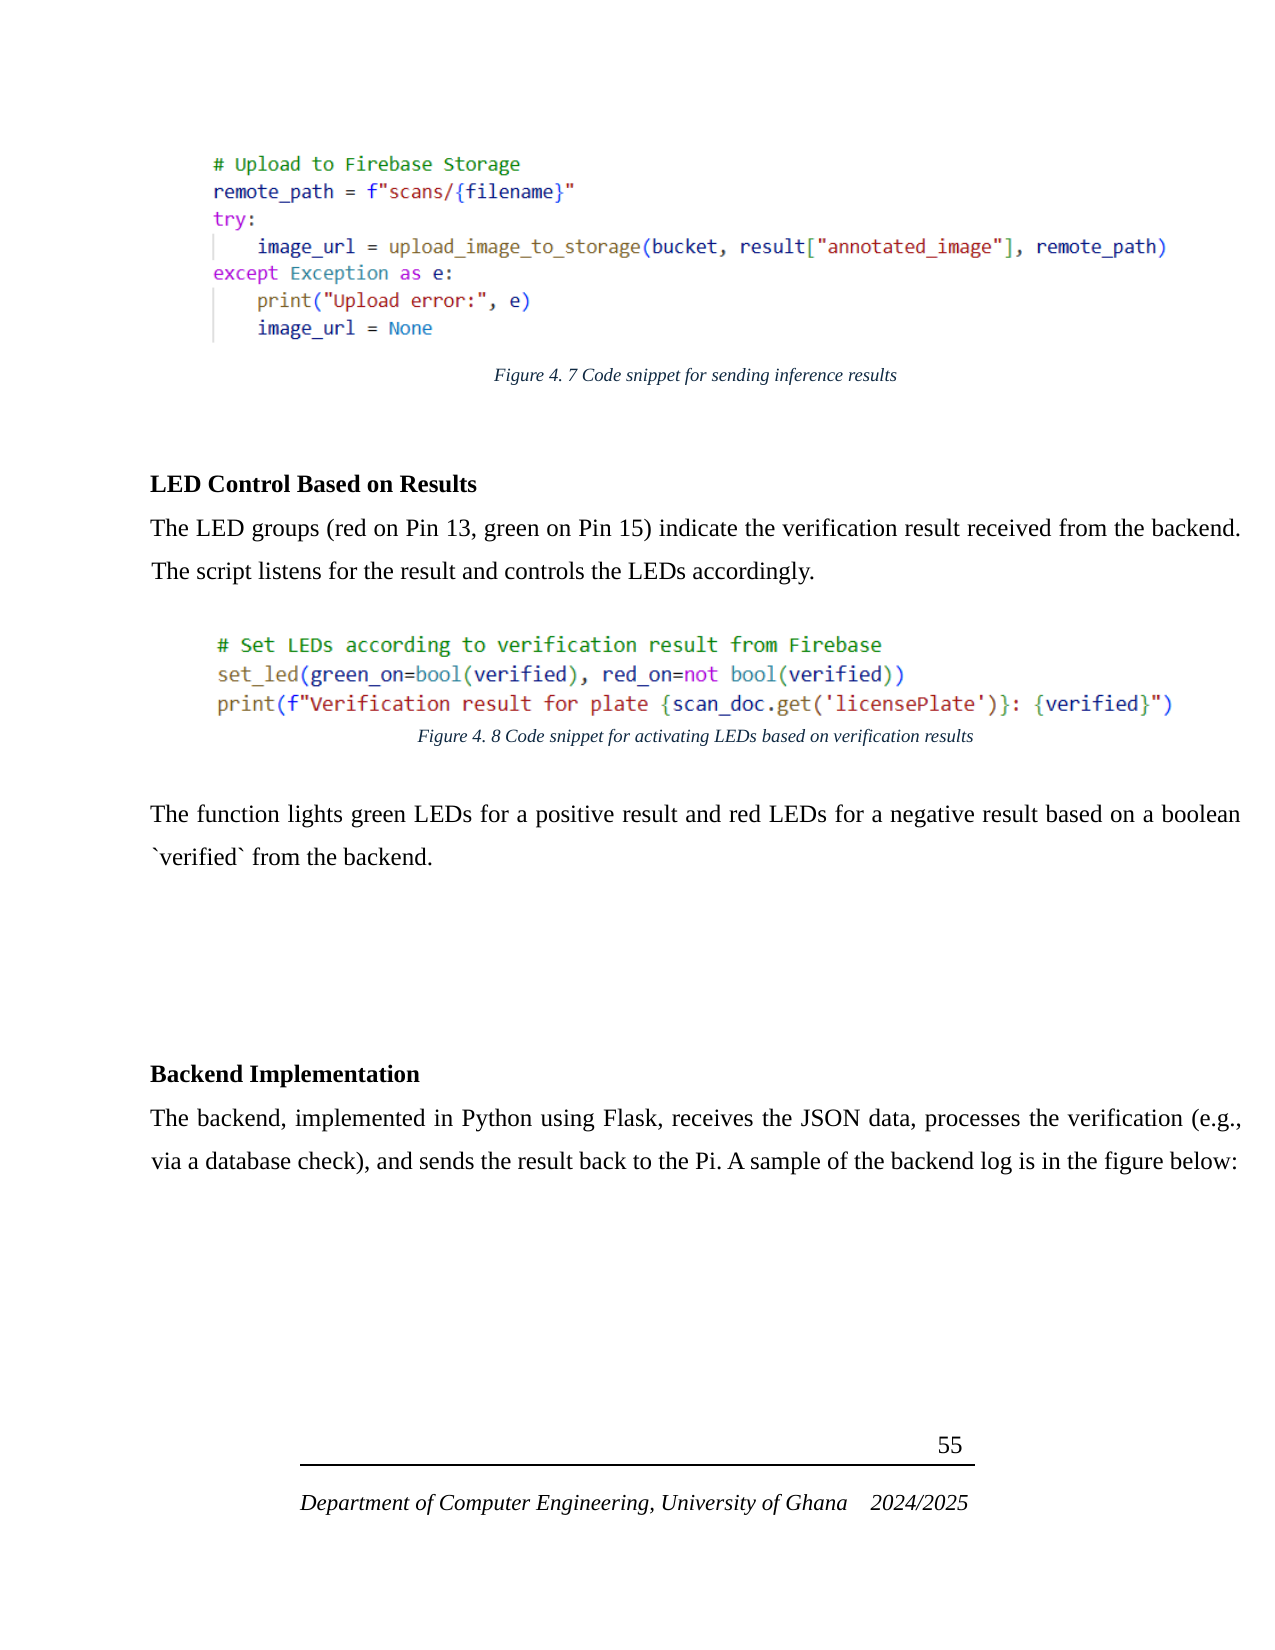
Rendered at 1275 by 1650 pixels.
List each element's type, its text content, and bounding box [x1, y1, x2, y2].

text The function lights green LEDs for a positive result and red LEDs for a negative result based on a boolean `verified` from the backend. [150, 799, 1243, 871]
text LED Control Based on Results [150, 469, 1243, 498]
text The backend, implemented in Python using Flask, receives the JSON data, processes the verification (e.g., via a database check), and sends the result back to the Pi. A sample of the backend log is in the figure below: [150, 1103, 1243, 1175]
text Figure 4. 8 Code snippet for activating LEDs based on verification results [150, 725, 1243, 746]
picture [208, 631, 1185, 722]
text Figure 4. 7 Code snippet for sending inference results [150, 363, 1243, 385]
text The LED groups (red on Pin 13, green on Pin 15) indicate the verification result received from the backend. The script listens for the result and controls the LEDs accordingly. [150, 513, 1243, 584]
picture [208, 150, 1185, 361]
text Backend Implementation [150, 1059, 1243, 1088]
